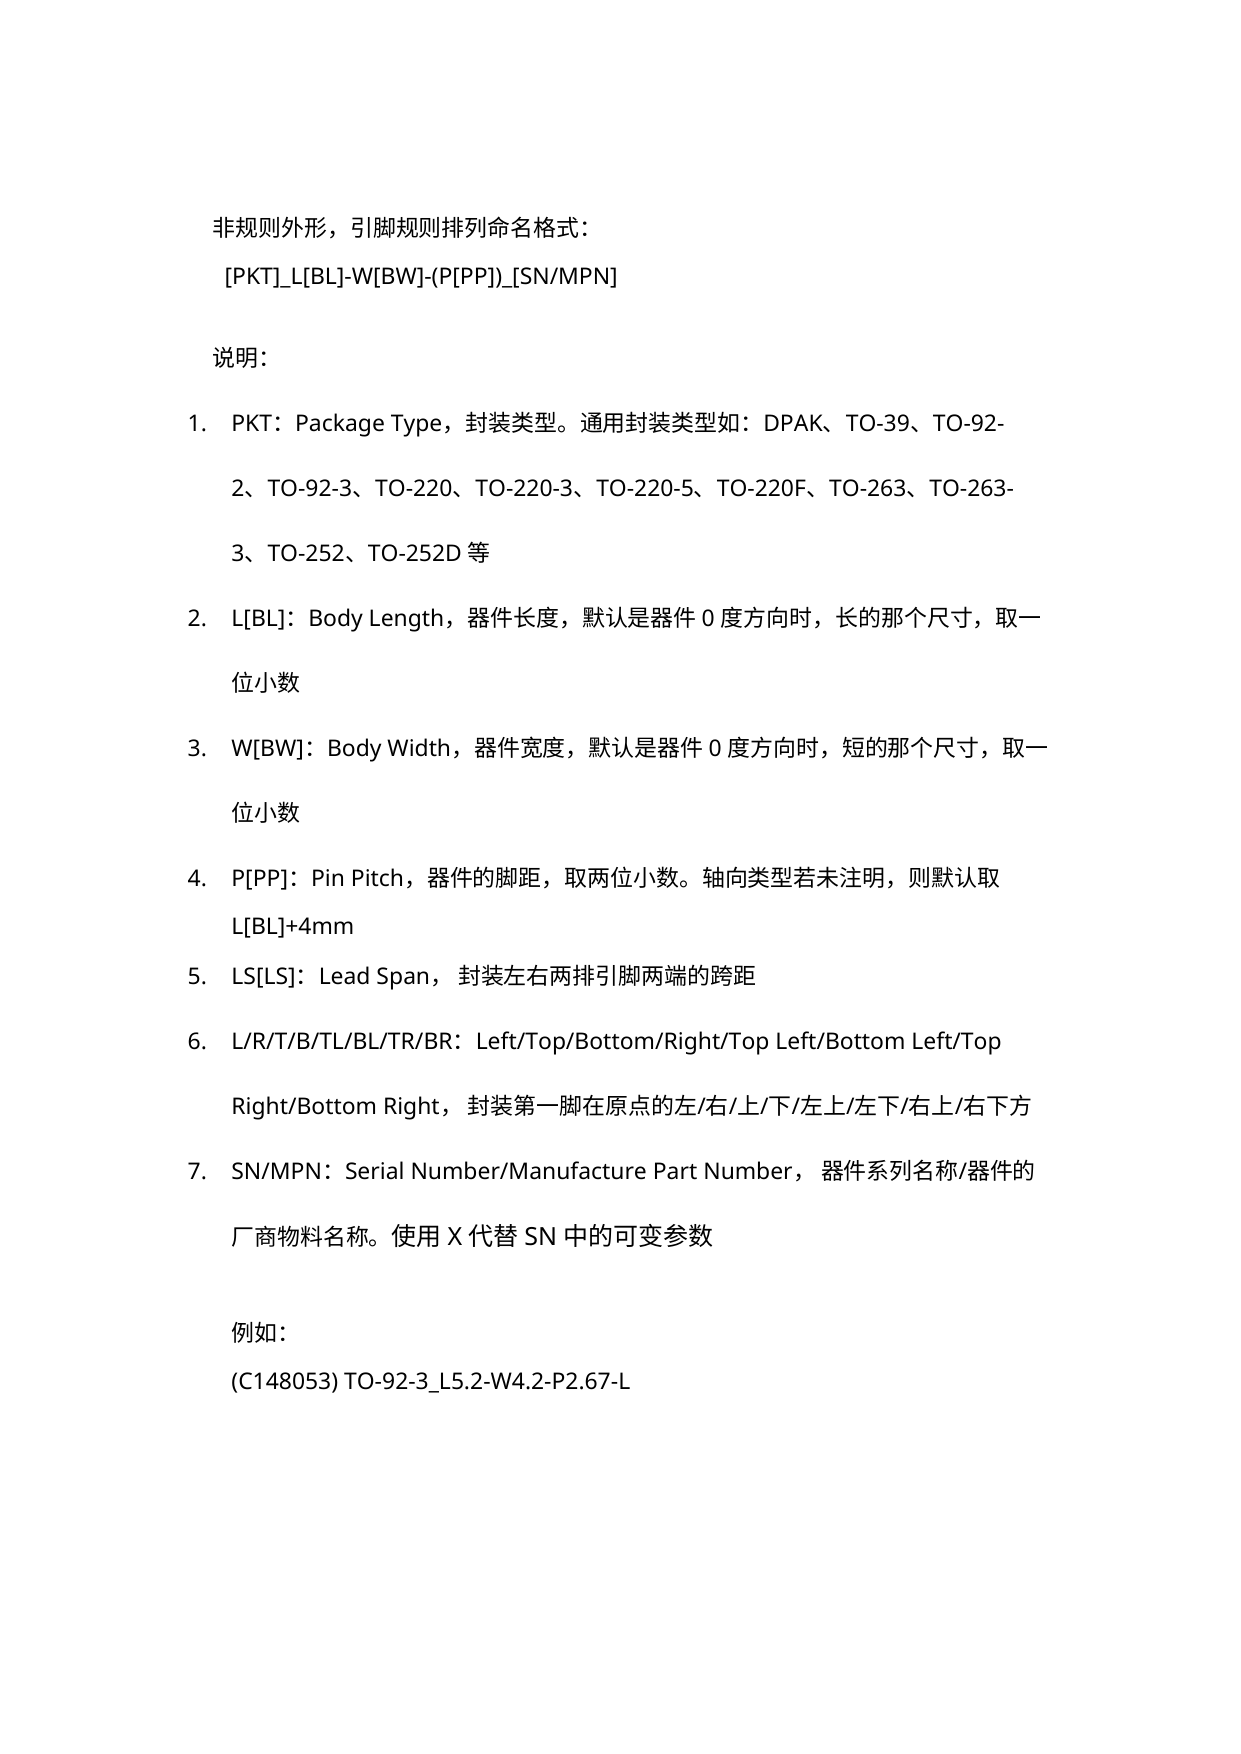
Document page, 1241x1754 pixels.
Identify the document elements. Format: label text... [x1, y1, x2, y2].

text 非规则外形，引脚规则排列命名格式： [212, 194, 1053, 259]
text 说明： [212, 324, 1053, 389]
list LS[LS]：Lead Span， 封装左右两排引脚两端的跨距 [187, 942, 1053, 1007]
list W[BW]：Body Width，器件宽度，默认是器件 0 度方向时，短的那个尺寸，取一位小数 [187, 714, 1053, 844]
list L/R/T/B/TL/BL/TR/BR：Left/Top/Bottom/Right/Top Left/Bottom Left/Top Right/Bottom Right， 封装第一脚在原点的左/右/上/下/左上/左下/右上/右下方 [187, 1007, 1053, 1137]
list PKT：Package Type，封装类型。通用封装类型如：DPAK、TO-39、TO-92-2、TO-92-3、TO-220、TO-220-3、TO-220-5、TO-220F、TO-263、TO-263-3、TO-252、TO-252D 等 [187, 389, 1053, 584]
text 例如： [187, 1299, 1053, 1364]
list L[BL]：Body Length，器件长度，默认是器件 0 度方向时，长的那个尺寸，取一位小数 [187, 584, 1053, 714]
list SN/MPN：Serial Number/Manufacture Part Number， 器件系列名称/器件的厂商物料名称。使用 X 代替 SN 中的可变参数 [187, 1137, 1053, 1267]
text [PKT]_L[BL]-W[BW]-(P[PP])_[SN/MPN] [212, 259, 1053, 292]
list P[PP]：Pin Pitch，器件的脚距，取两位小数。轴向类型若未注明，则默认取 L[BL]+4mm [187, 844, 1053, 942]
text (C148053) TO-92-3_L5.2-W4.2-P2.67-L [187, 1364, 1053, 1397]
